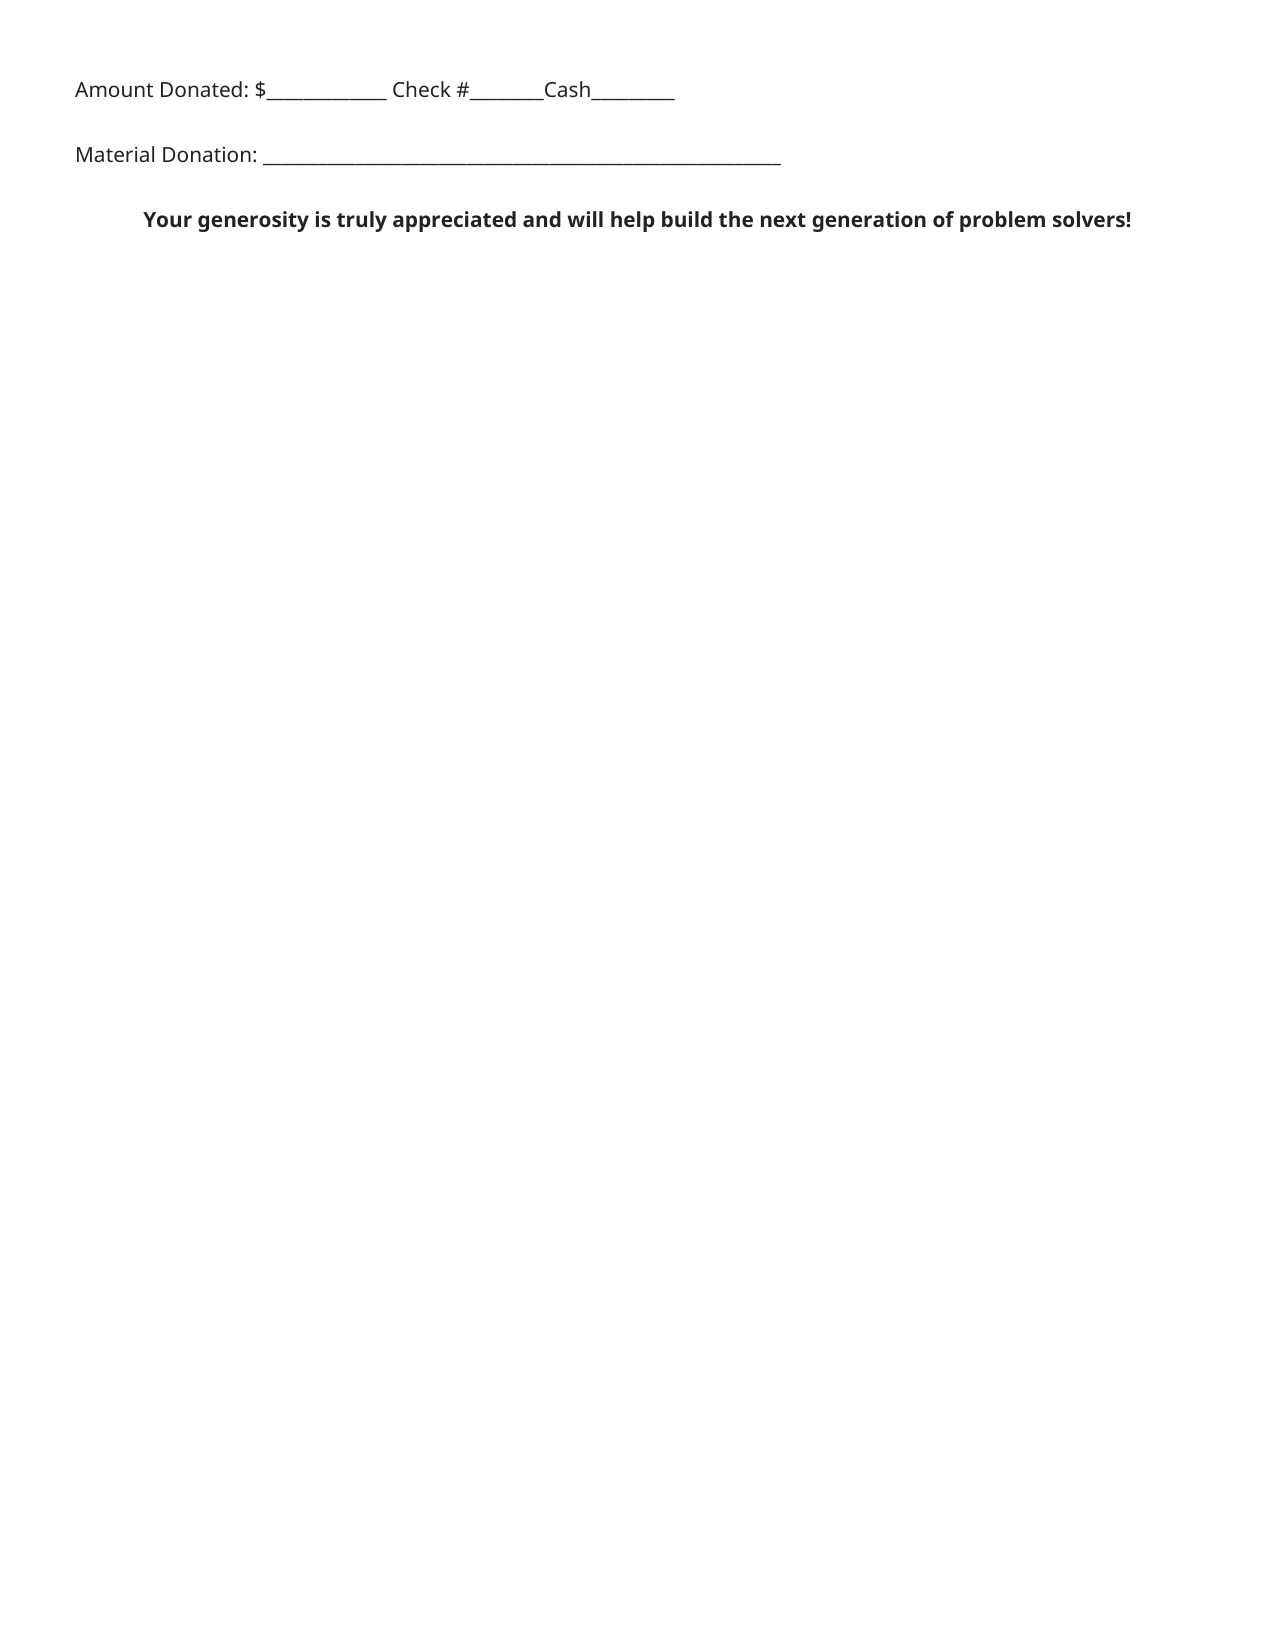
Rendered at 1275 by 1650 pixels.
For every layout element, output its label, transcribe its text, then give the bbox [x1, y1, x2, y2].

text Material Donation: ________________________________________________________ [75, 140, 1200, 169]
text Your generosity is truly appreciated and will help build the next generation of problem solvers! [75, 205, 1200, 234]
text Amount Donated: $_____________ Check #________Cash_________ [75, 75, 1200, 103]
